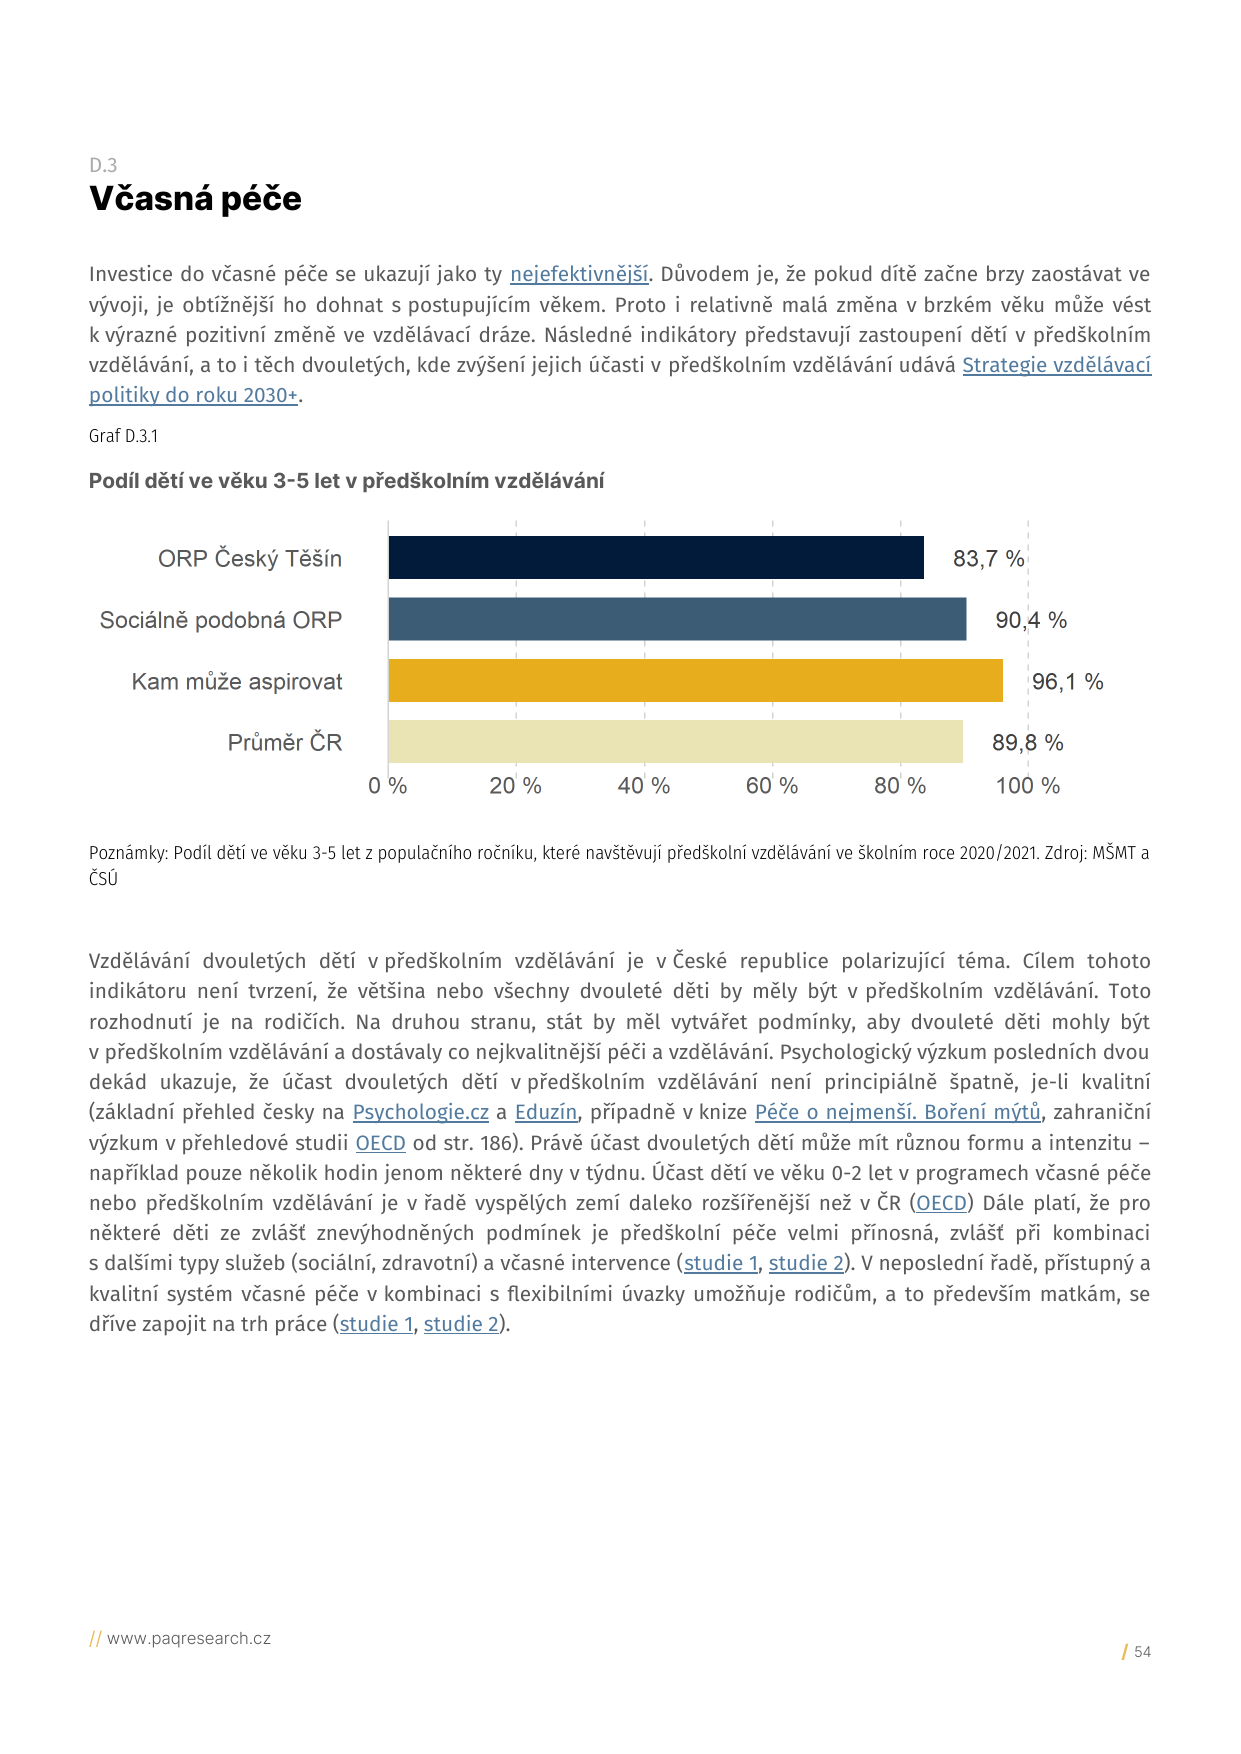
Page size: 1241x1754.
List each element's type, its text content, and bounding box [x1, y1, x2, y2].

picture [88, 493, 1139, 825]
text D.3 [89, 148, 1152, 178]
text Investice do včasné péče se ukazují jako ty nejefektivnější. Důvodem je, že pokud dítě začne brzy zaostávat ve vývoji, je obtížnější ho dohnat s postupujícím věkem. Proto i relativně malá změna v brzkém věku může vést k výrazné pozitivní změně ve vzdělávací dráze. Následné indikátory představují zastoupení dětí v předškolním vzdělávání, a to i těch dvouletých, kde zvýšení jejich účasti v předškolním vzdělávání udává Strategie vzdělávací politiky do roku 2030+. [89, 257, 1152, 408]
subtitle Včasná péče [89, 178, 1152, 218]
text Podíl dětí ve věku 3-5 let v předškolním vzdělávání [89, 463, 1152, 493]
text Graf D.3.1 [89, 425, 1152, 447]
text Vzdělávání dvouletých dětí v předškolním vzdělávání je v České republice polarizující téma. Cílem tohoto indikátoru není tvrzení, že většina nebo všechny dvouleté děti by měly být v předškolním vzdělávání. Toto rozhodnutí je na rodičích. Na druhou stranu, stát by měl vytvářet podmínky, aby dvouleté děti mohly být v předškolním vzdělávání a dostávaly co nejkvalitnější péči a vzdělávání. Psychologický výzkum posledních dvou dekád ukazuje, že účast dvouletých dětí v předškolním vzdělávání není principiálně špatně, je-li kvalitní (základní přehled česky na Psychologie.cz a Eduzín, případně v knize Péče o nejmenší. Boření mýtů, zahraniční výzkum v přehledové studii OECD od str. 186). Právě účast dvouletých dětí může mít různou formu a intenzitu – například pouze několik hodin jenom některé dny v týdnu. Účast dětí ve věku 0-2 let v programech včasné péče nebo předškolním vzdělávání je v řadě vyspělých zemí daleko rozšířenější než v ČR (OECD) Dále platí, že pro některé děti ze zvlášť znevýhodněných podmínek je předškolní péče velmi přínosná, zvlášť při kombinaci s dalšími typy služeb (sociální, zdravotní) a včasné intervence (studie 1, studie 2). V neposlední řadě, přístupný a kvalitní systém včasné péče v kombinaci s flexibilními úvazky umožňuje rodičům, a to především matkám, se dříve zapojit na trh práce (studie 1, studie 2). [89, 944, 1152, 1337]
text Poznámky: Podíl dětí ve věku 3-5 let z populačního ročníku, které navštěvují předškolní vzdělávání ve školním roce 2020/2021. Zdroj: MŠMT a ČSÚ [89, 842, 1152, 890]
